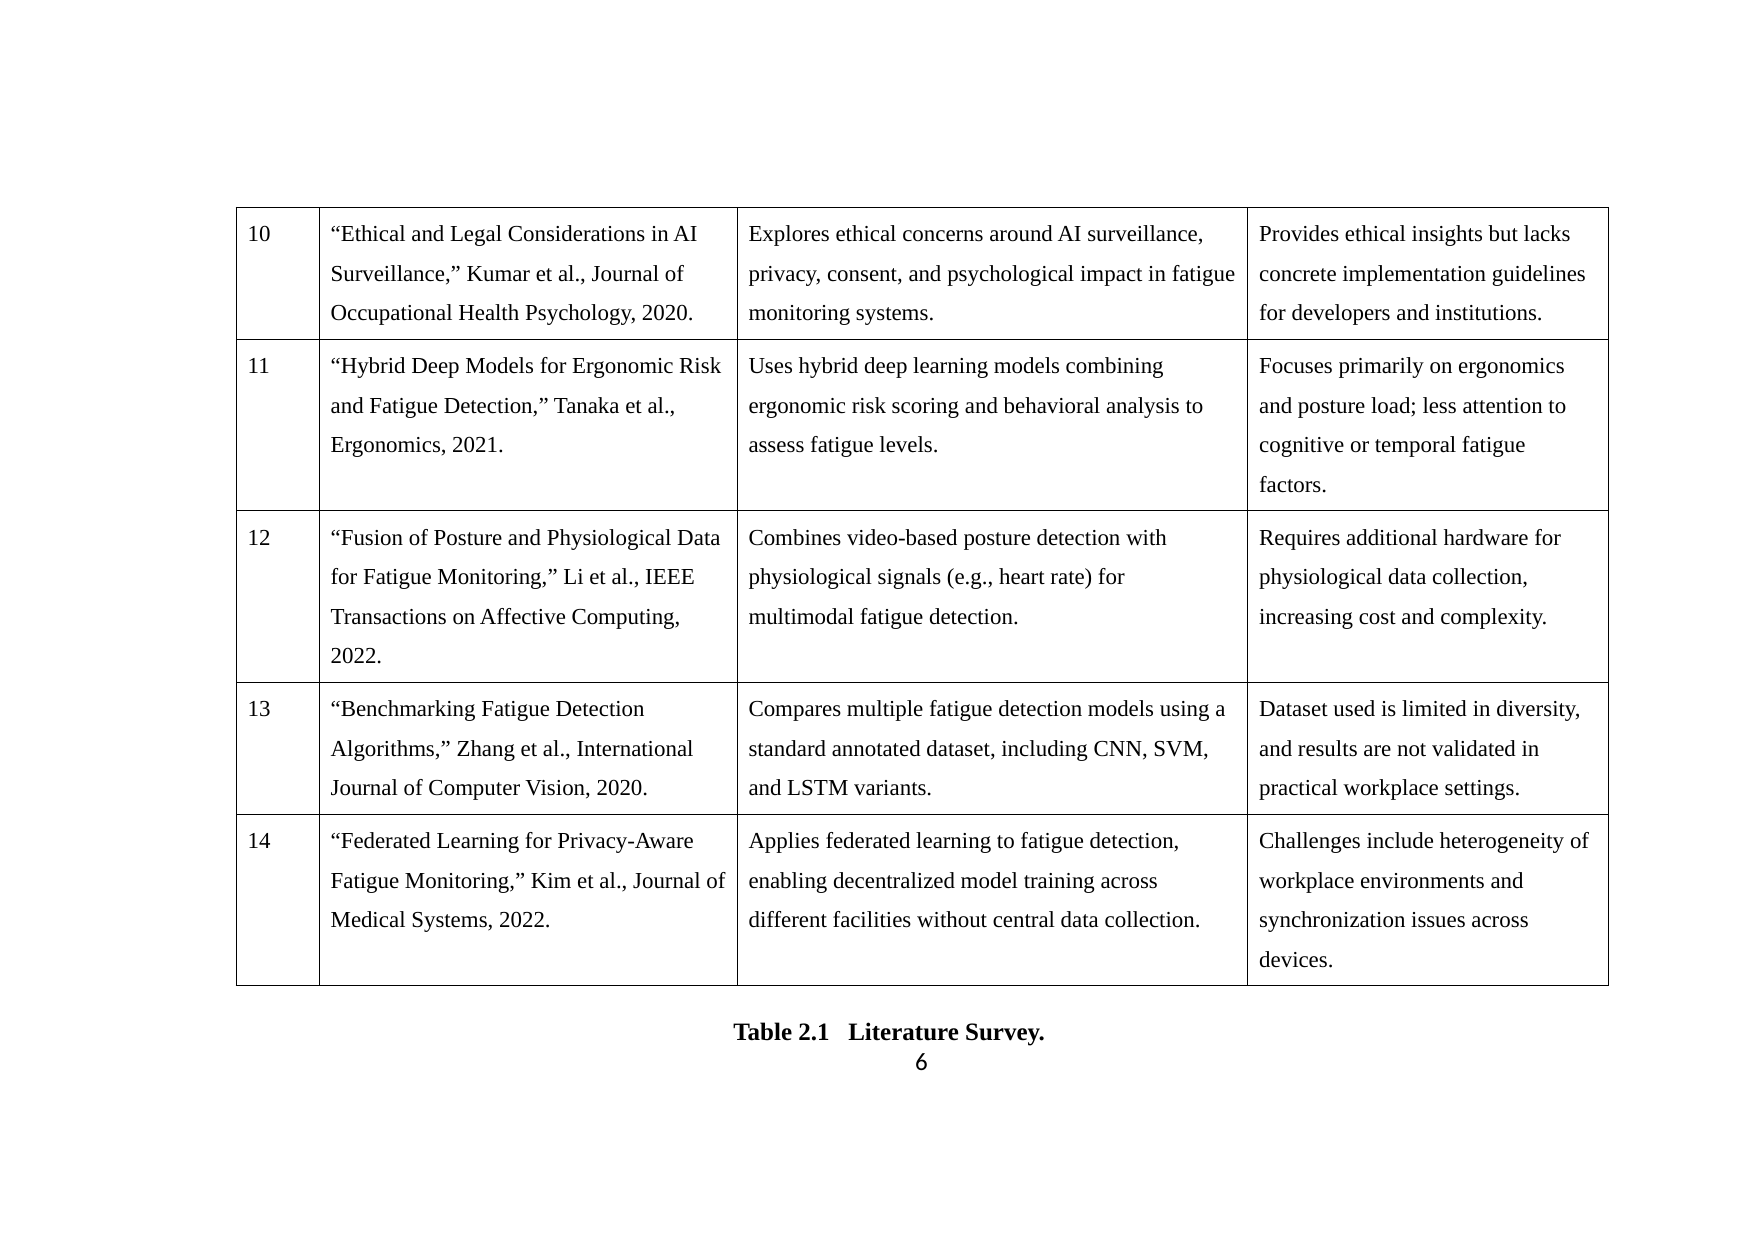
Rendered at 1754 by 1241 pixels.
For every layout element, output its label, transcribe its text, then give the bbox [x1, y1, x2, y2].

table_cell “Fusion of Posture and Physiological Data for Fatigue Monitoring,” Li et al., IEEE Transactions on Affective Computing, 2022. [320, 511, 737, 682]
table_cell “Hybrid Deep Models for Ergonomic Risk and Fatigue Detection,” Tanaka et al., Ergonomics, 2021. [320, 340, 737, 510]
table_cell Applies federated learning to fatigue detection, enabling decentralized model training across different facilities without central data collection. [738, 815, 1247, 985]
table_cell Uses hybrid deep learning models combining ergonomic risk scoring and behavioral analysis to assess fatigue levels. [738, 340, 1247, 510]
table_cell “Benchmarking Fatigue Detection Algorithms,” Zhang et al., International Journal of Computer Vision, 2020. [320, 683, 737, 814]
table_cell Dataset used is limited in diversity, and results are not validated in practical workplace settings. [1248, 683, 1608, 814]
table_cell “Federated Learning for Privacy-Aware Fatigue Monitoring,” Kim et al., Journal of Medical Systems, 2022. [320, 815, 737, 985]
table_cell 13 [237, 683, 319, 814]
table_cell Focuses primarily on ergonomics and posture load; less attention to cognitive or temporal fatigue factors. [1248, 340, 1608, 510]
table_cell 10 [237, 208, 319, 339]
table_cell Challenges include heterogeneity of workplace environments and synchronization issues across devices. [1248, 815, 1608, 985]
table_cell Compares multiple fatigue detection models using a standard annotated dataset, including CNN, SVM, and LSTM variants. [738, 683, 1247, 814]
table_cell Provides ethical insights but lacks concrete implementation guidelines for developers and institutions. [1248, 208, 1608, 339]
table_cell “Ethical and Legal Considerations in AI Surveillance,” Kumar et al., Journal of Occupational Health Psychology, 2020. [320, 208, 737, 339]
table_cell Combines video-based posture detection with physiological signals (e.g., heart rate) for multimodal fatigue detection. [738, 511, 1247, 682]
table_cell Explores ethical concerns around AI surveillance, privacy, consent, and psychological impact in fatigue monitoring systems. [738, 208, 1247, 339]
text Table 2.1 Literature Survey. [236, 1017, 1542, 1046]
table_cell 14 [237, 815, 319, 985]
table_cell 12 [237, 511, 319, 682]
table_cell 11 [237, 340, 319, 510]
table_cell Requires additional hardware for physiological data collection, increasing cost and complexity. [1248, 511, 1608, 682]
